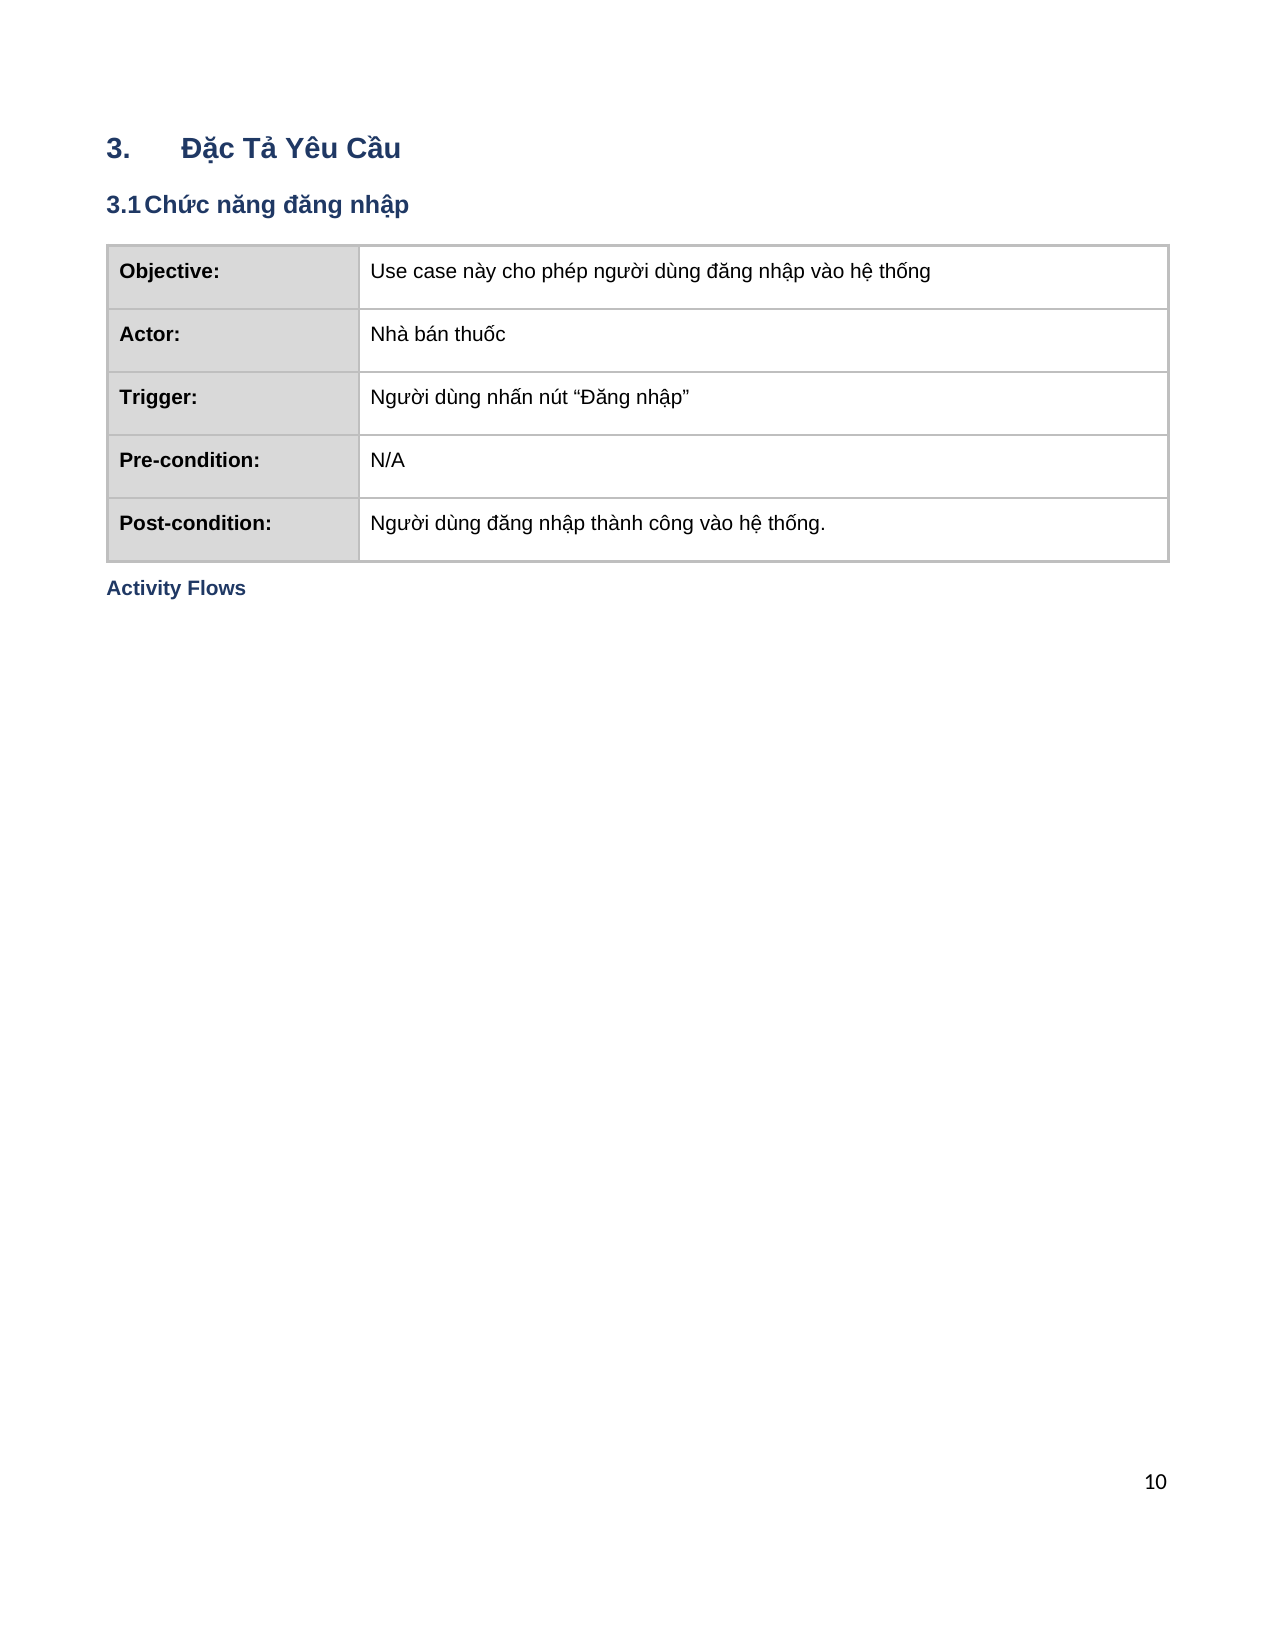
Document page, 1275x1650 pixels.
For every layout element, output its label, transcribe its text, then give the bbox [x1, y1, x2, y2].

table_cell N/A [360, 436, 1167, 497]
subtitle Chức năng đăng nhập [106, 190, 1167, 218]
text Activity Flows [106, 575, 1167, 599]
table_cell Post-condition: [109, 499, 358, 560]
table_cell Người dùng nhấn nút “Đăng nhập” [360, 373, 1167, 434]
table_header Objective: [109, 247, 358, 308]
table_cell Nhà bán thuốc [360, 310, 1167, 371]
table_cell Trigger: [109, 373, 358, 434]
subtitle Đặc Tả Yêu Cầu [106, 131, 1167, 165]
table_header Use case này cho phép người dùng đăng nhập vào hệ thống [360, 247, 1167, 308]
table_cell Actor: [109, 310, 358, 371]
table_cell Pre-condition: [109, 436, 358, 497]
table_cell Người dùng đăng nhập thành công vào hệ thống. [360, 499, 1167, 560]
